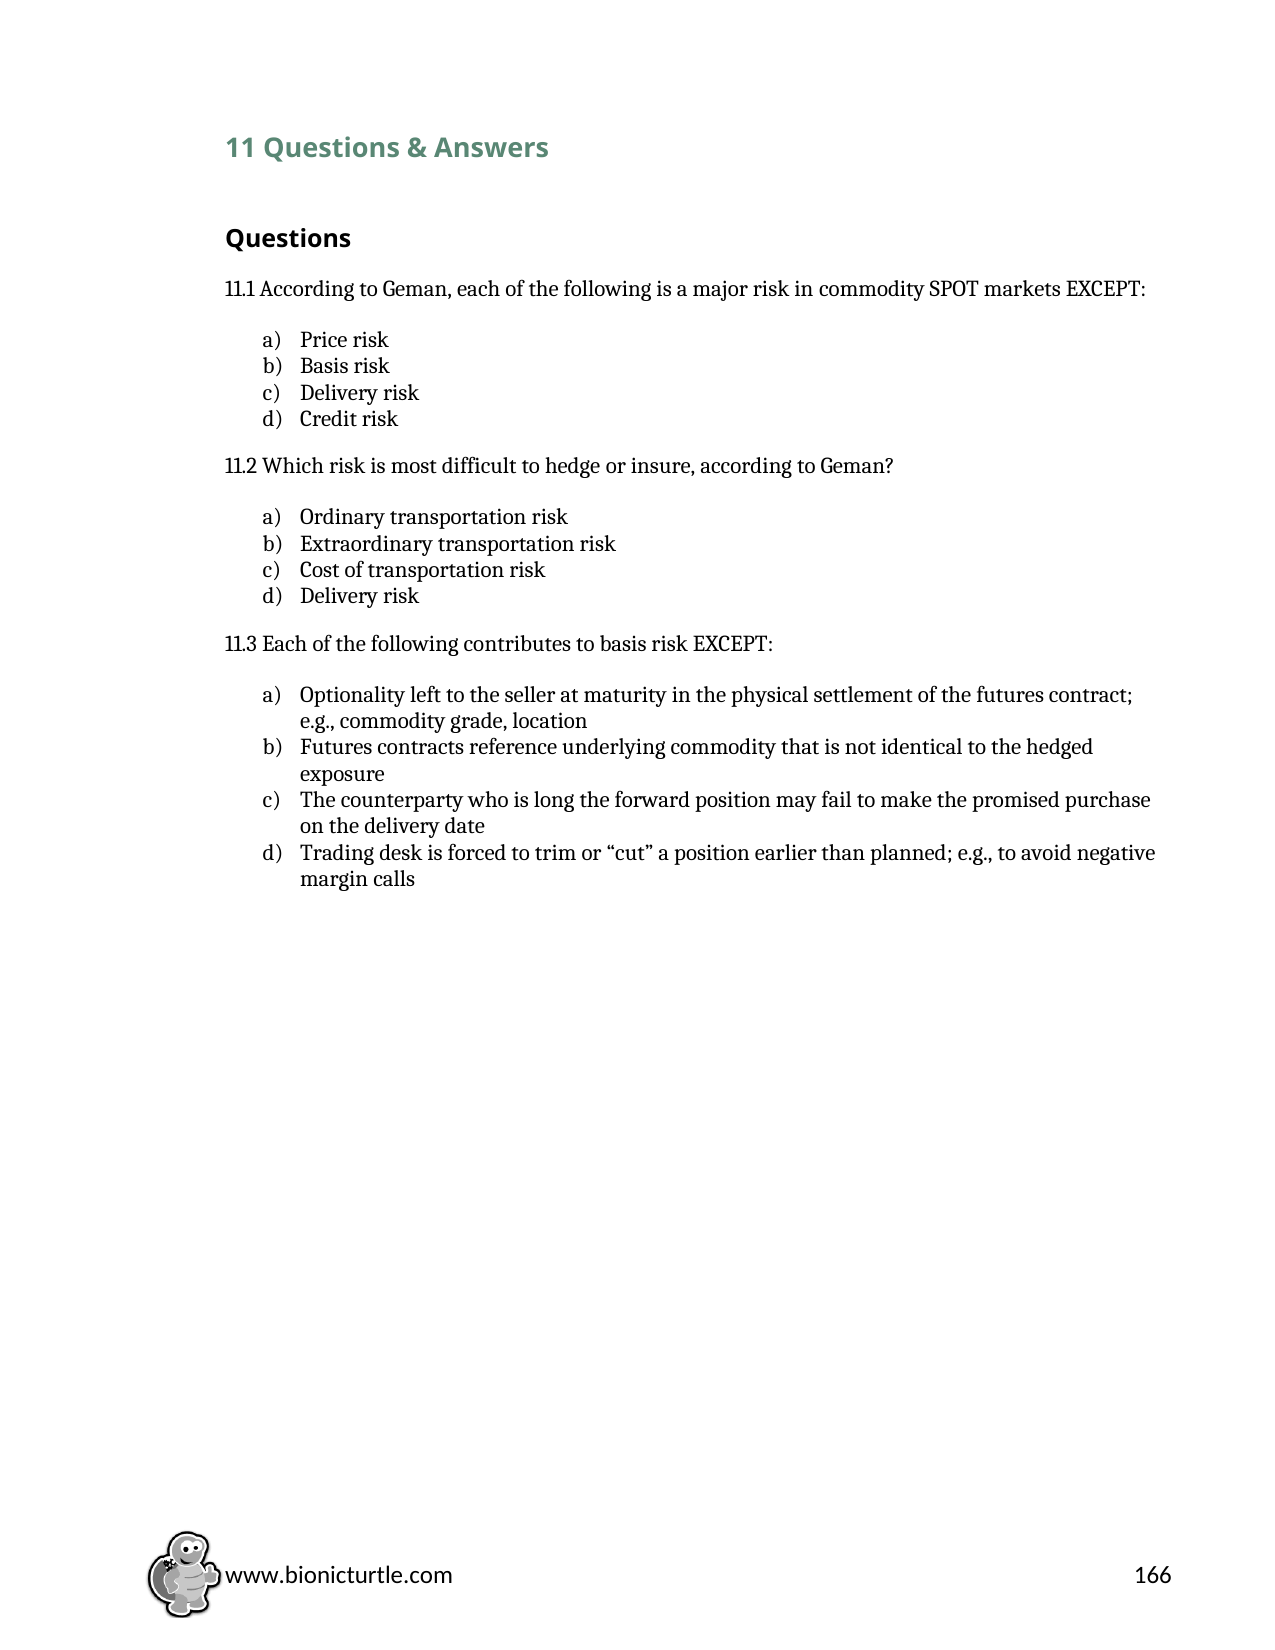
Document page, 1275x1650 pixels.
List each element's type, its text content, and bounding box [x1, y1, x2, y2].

list Futures contracts reference underlying commodity that is not identical to the hedged exposure [262, 734, 1172, 787]
list Optionality left to the seller at maturity in the physical settlement of the futures contract; e.g., commodity grade, location [262, 681, 1172, 734]
list Delivery risk [262, 583, 1172, 609]
text 11.2 Which risk is most difficult to hedge or insure, according to Geman? [225, 453, 1172, 479]
list Cost of transportation risk [262, 557, 1172, 583]
list Price risk [262, 327, 1172, 353]
list Credit risk [262, 406, 1172, 432]
subtitle Questions [225, 221, 1172, 255]
list Trading desk is forced to trim or “cut” a position earlier than planned; e.g., to avoid negative margin calls [262, 839, 1172, 892]
list The counterparty who is long the forward position may fail to make the promised purchase on the delivery date [262, 787, 1172, 839]
text 11.1 According to Geman, each of the following is a major risk in commodity SPOT markets EXCEPT: [225, 276, 1172, 302]
list Extraordinary transportation risk [262, 531, 1172, 557]
list Delivery risk [262, 379, 1172, 406]
list Ordinary transportation risk [262, 504, 1172, 531]
subtitle 11 Questions & Answers [225, 128, 1172, 165]
list Basis risk [262, 353, 1172, 379]
text 11.3 Each of the following contributes to basis risk EXCEPT: [225, 630, 1172, 657]
